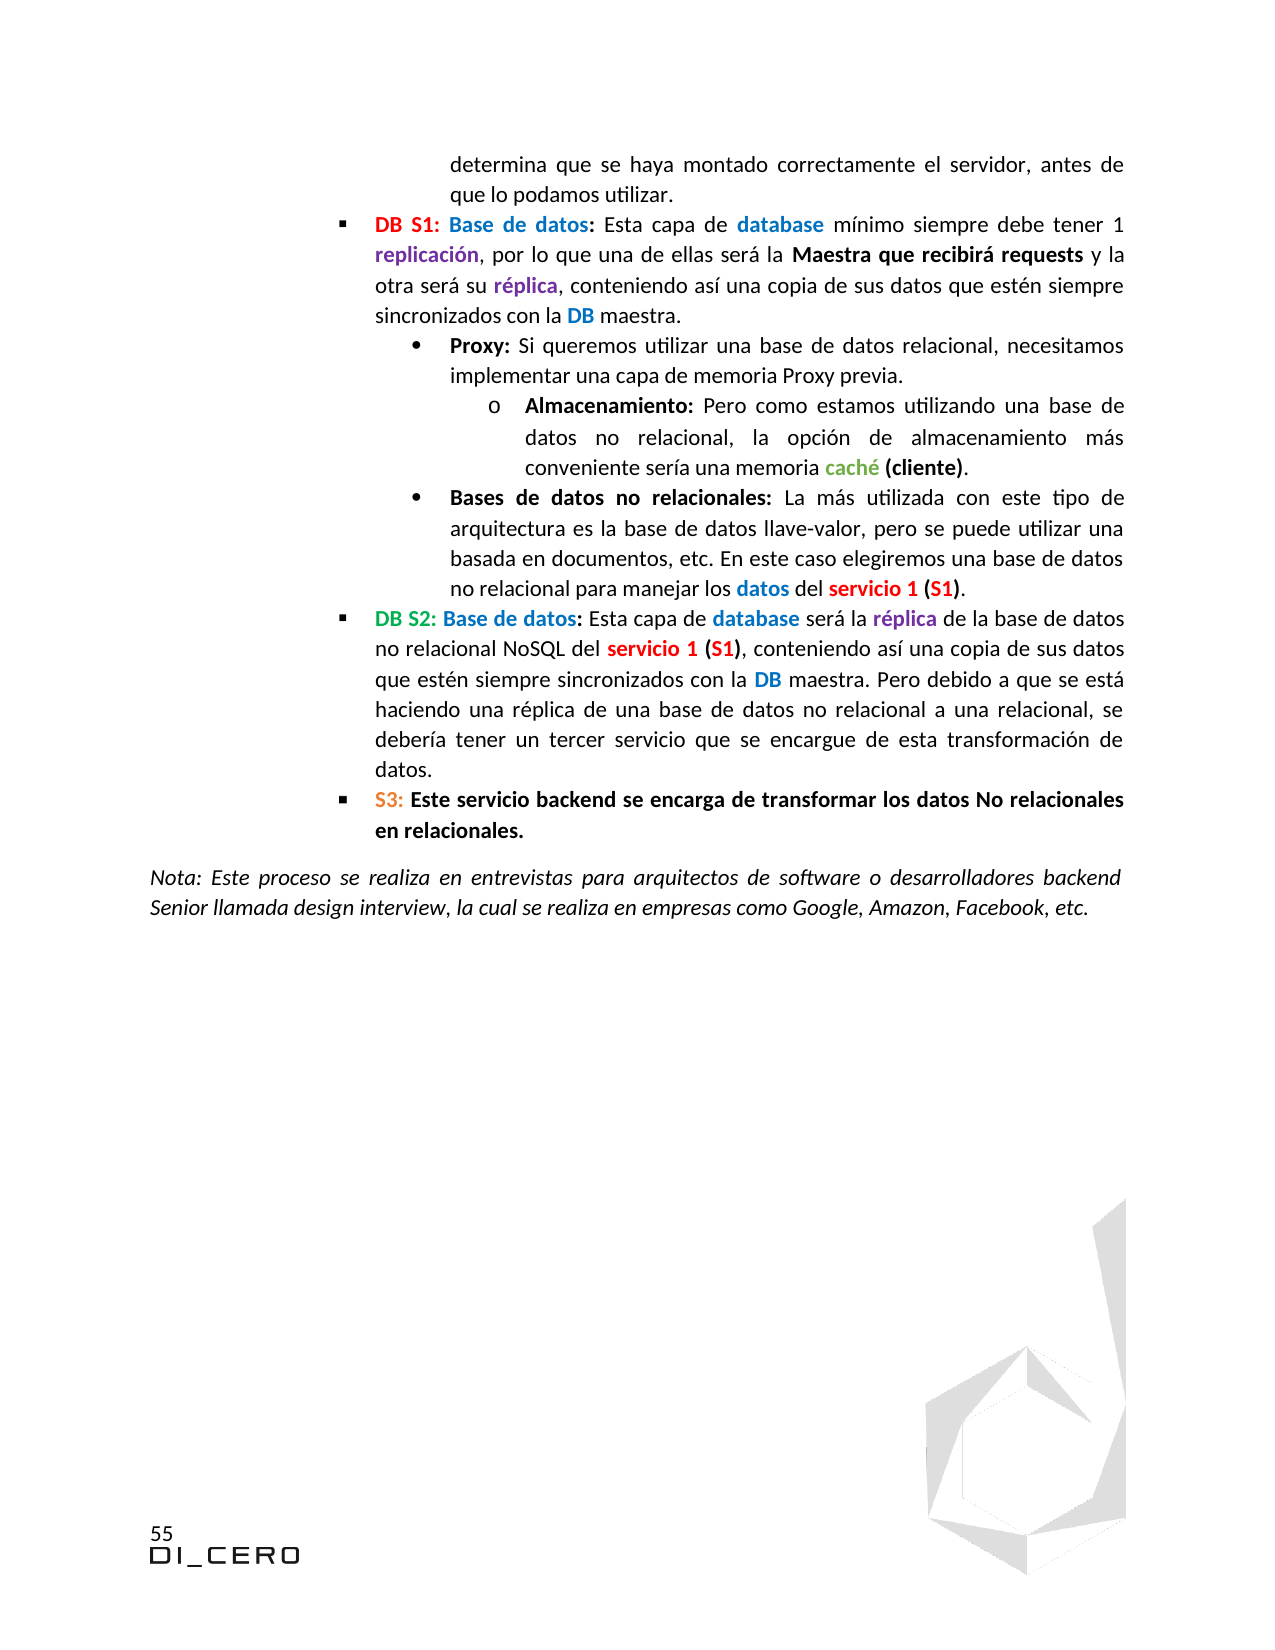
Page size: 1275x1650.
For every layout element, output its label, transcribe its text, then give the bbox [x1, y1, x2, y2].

list DB S2: Base de datos: Esta capa de database será la réplica de la base de datos no relacional NoSQL del servicio 1 (S1), conteniendo así una copia de sus datos que estén siempre sincronizados con la DB maestra. Pero debido a que se está haciendo una réplica de una base de datos no relacional a una relacional, se debería tener un tercer servicio que se encargue de esta transformación de datos. [337, 604, 1125, 783]
list S3: Este servicio backend se encarga de transformar los datos No relacionales en relacionales. [337, 786, 1125, 844]
list Bases de datos no relacionales: La más utilizada con este tipo de arquitectura es la base de datos llave-valor, pero se puede utilizar una basada en documentos, etc. En este caso elegiremos una base de datos no relacional para manejar los datos del servicio 1 (S1). [412, 483, 1125, 602]
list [412, 150, 1125, 208]
text Nota: Este proceso se realiza en entrevistas para arquitectos de software o desarrolladores backend Senior llamada design interview, la cual se realiza en empresas como Google, Amazon, Facebook, etc. [150, 863, 1125, 921]
picture [925, 1198, 1126, 1575]
list Proxy: Si queremos utilizar una base de datos relacional, necesitamos implementar una capa de memoria Proxy previa. [412, 331, 1125, 389]
picture [150, 1547, 299, 1567]
list Almacenamiento: Pero como estamos utilizando una base de datos no relacional, la opción de almacenamiento más conveniente sería una memoria caché (cliente). [487, 392, 1125, 481]
list DB S1: Base de datos: Esta capa de database mínimo siempre debe tener 1 replicación, por lo que una de ellas será la Maestra que recibirá requests y la otra será su réplica, conteniendo así una copia de sus datos que estén siempre sincronizados con la DB maestra. [337, 210, 1125, 329]
